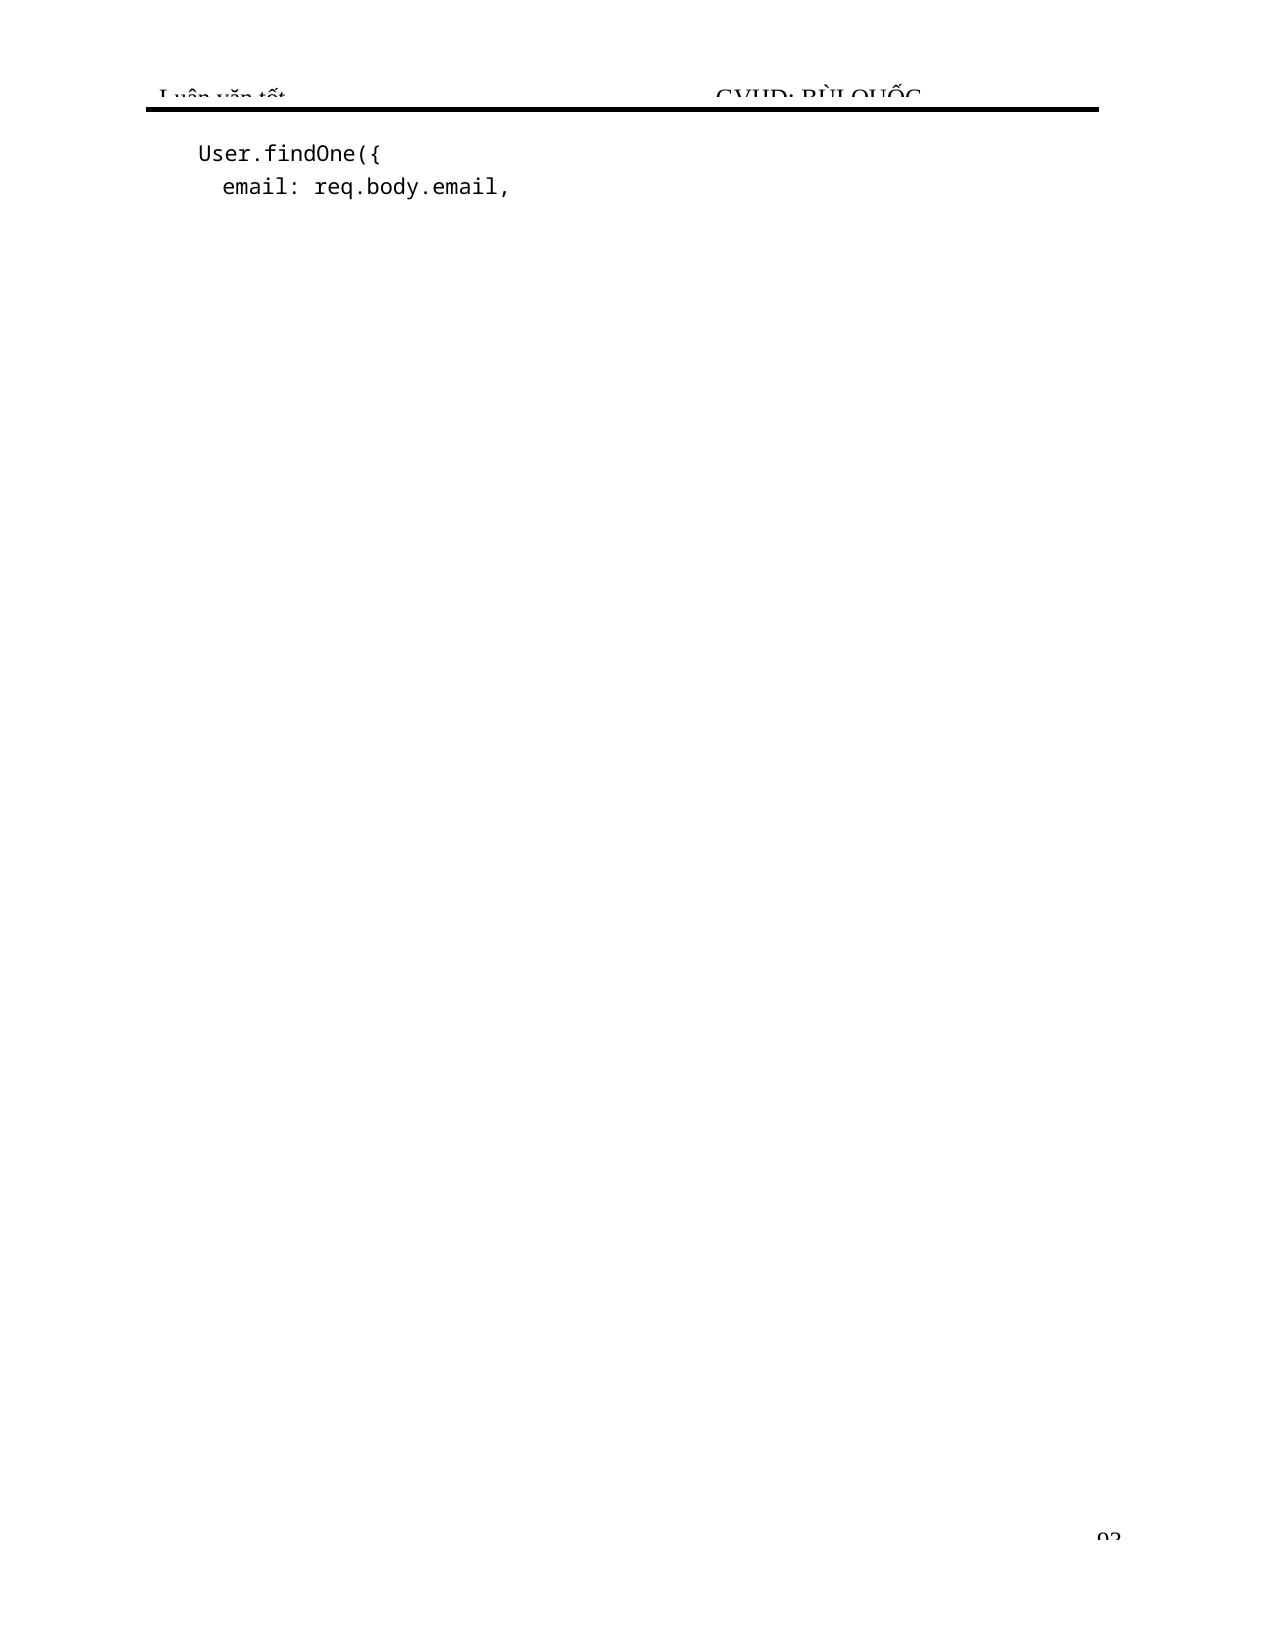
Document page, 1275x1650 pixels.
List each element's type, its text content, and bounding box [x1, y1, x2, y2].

text email: req.body.email, [222, 171, 1173, 201]
text User.findOne({ [198, 137, 1173, 167]
